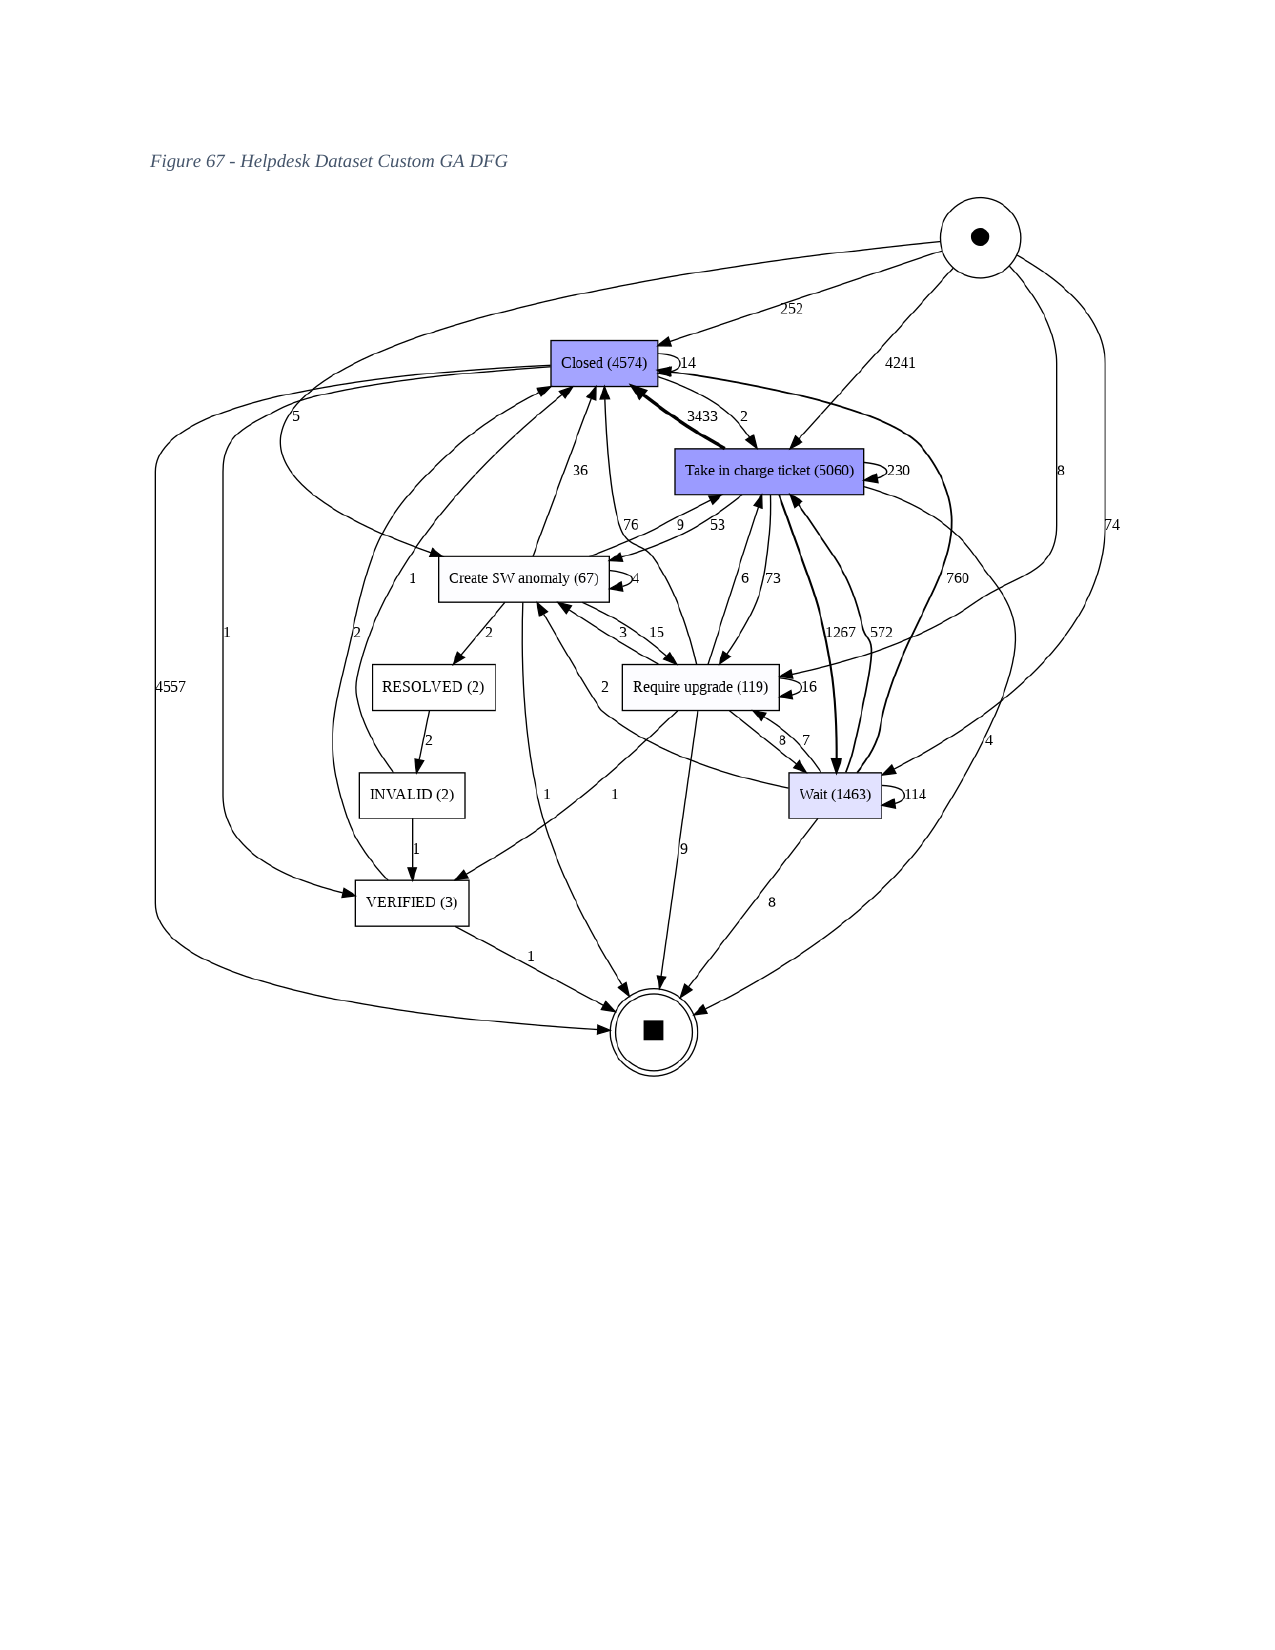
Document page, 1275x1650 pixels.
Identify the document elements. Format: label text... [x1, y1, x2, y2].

picture [150, 192, 1125, 1081]
